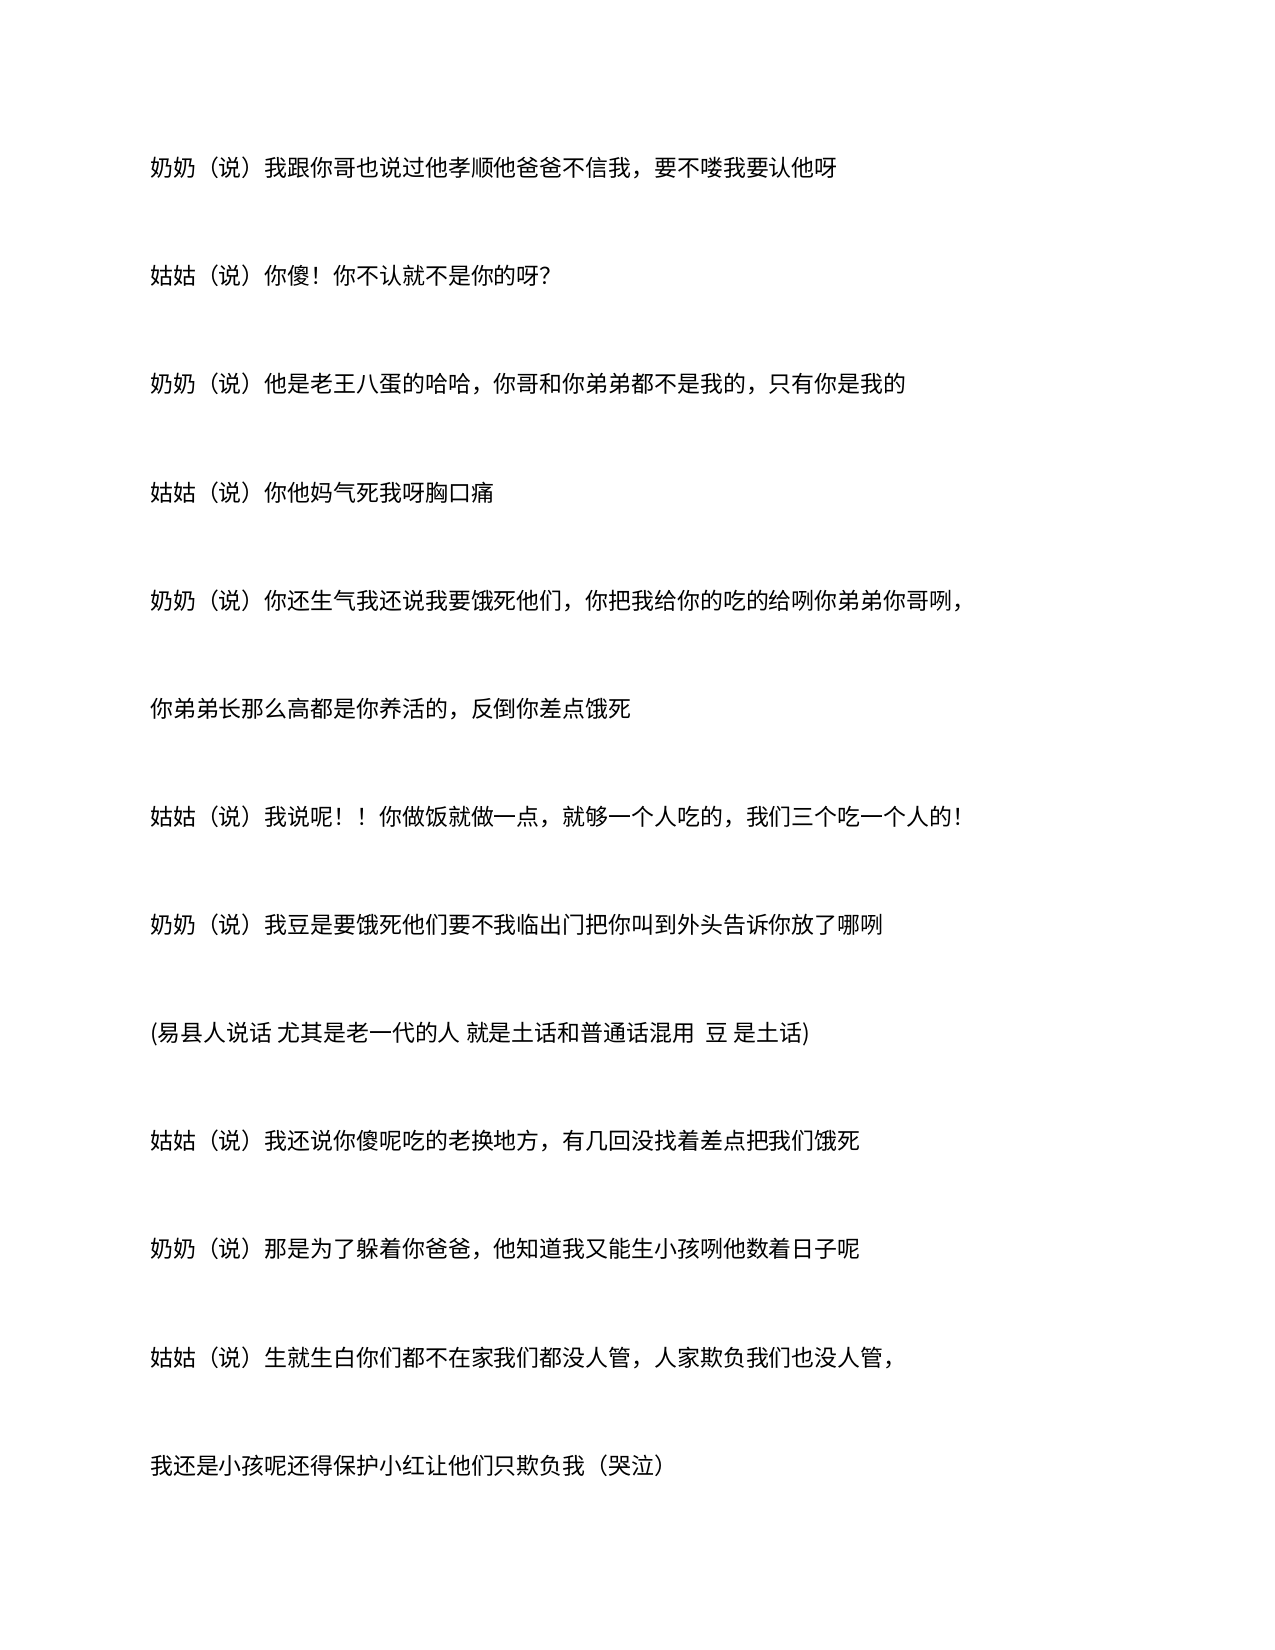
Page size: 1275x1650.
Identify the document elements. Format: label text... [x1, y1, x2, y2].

text 我还是小孩呢还得保护小红让他们只欺负我（哭泣） [150, 1447, 1125, 1481]
text (易县人说话 尤其是老一代的人 就是土话和普通话混用 豆 是土话) [150, 1015, 1125, 1048]
text 奶奶（说）你还生气我还说我要饿死他们，你把我给你的吃的给咧你弟弟你哥咧， [150, 582, 1125, 616]
text 姑姑（说）我还说你傻呢吃的老换地方，有几回没找着差点把我们饿死 [150, 1123, 1125, 1156]
text 姑姑（说）你傻！你不认就不是你的呀？ [150, 258, 1125, 291]
text 姑姑（说）生就生白你们都不在家我们都没人管，人家欺负我们也没人管， [150, 1339, 1125, 1373]
text 奶奶（说）那是为了躲着你爸爸，他知道我又能生小孩咧他数着日子呢 [150, 1231, 1125, 1264]
text 姑姑（说）你他妈气死我呀胸口痛 [150, 474, 1125, 508]
text 奶奶（说）他是老王八蛋的哈哈，你哥和你弟弟都不是我的，只有你是我的 [150, 366, 1125, 399]
text 姑姑（说）我说呢！！你做饭就做一点，就够一个人吃的，我们三个吃一个人的！ [150, 799, 1125, 832]
text 奶奶（说）我跟你哥也说过他孝顺他爸爸不信我，要不喽我要认他呀 [150, 150, 1125, 183]
text 你弟弟长那么高都是你养活的，反倒你差点饿死 [150, 691, 1125, 724]
text 奶奶（说）我豆是要饿死他们要不我临出门把你叫到外头告诉你放了哪咧 [150, 907, 1125, 940]
